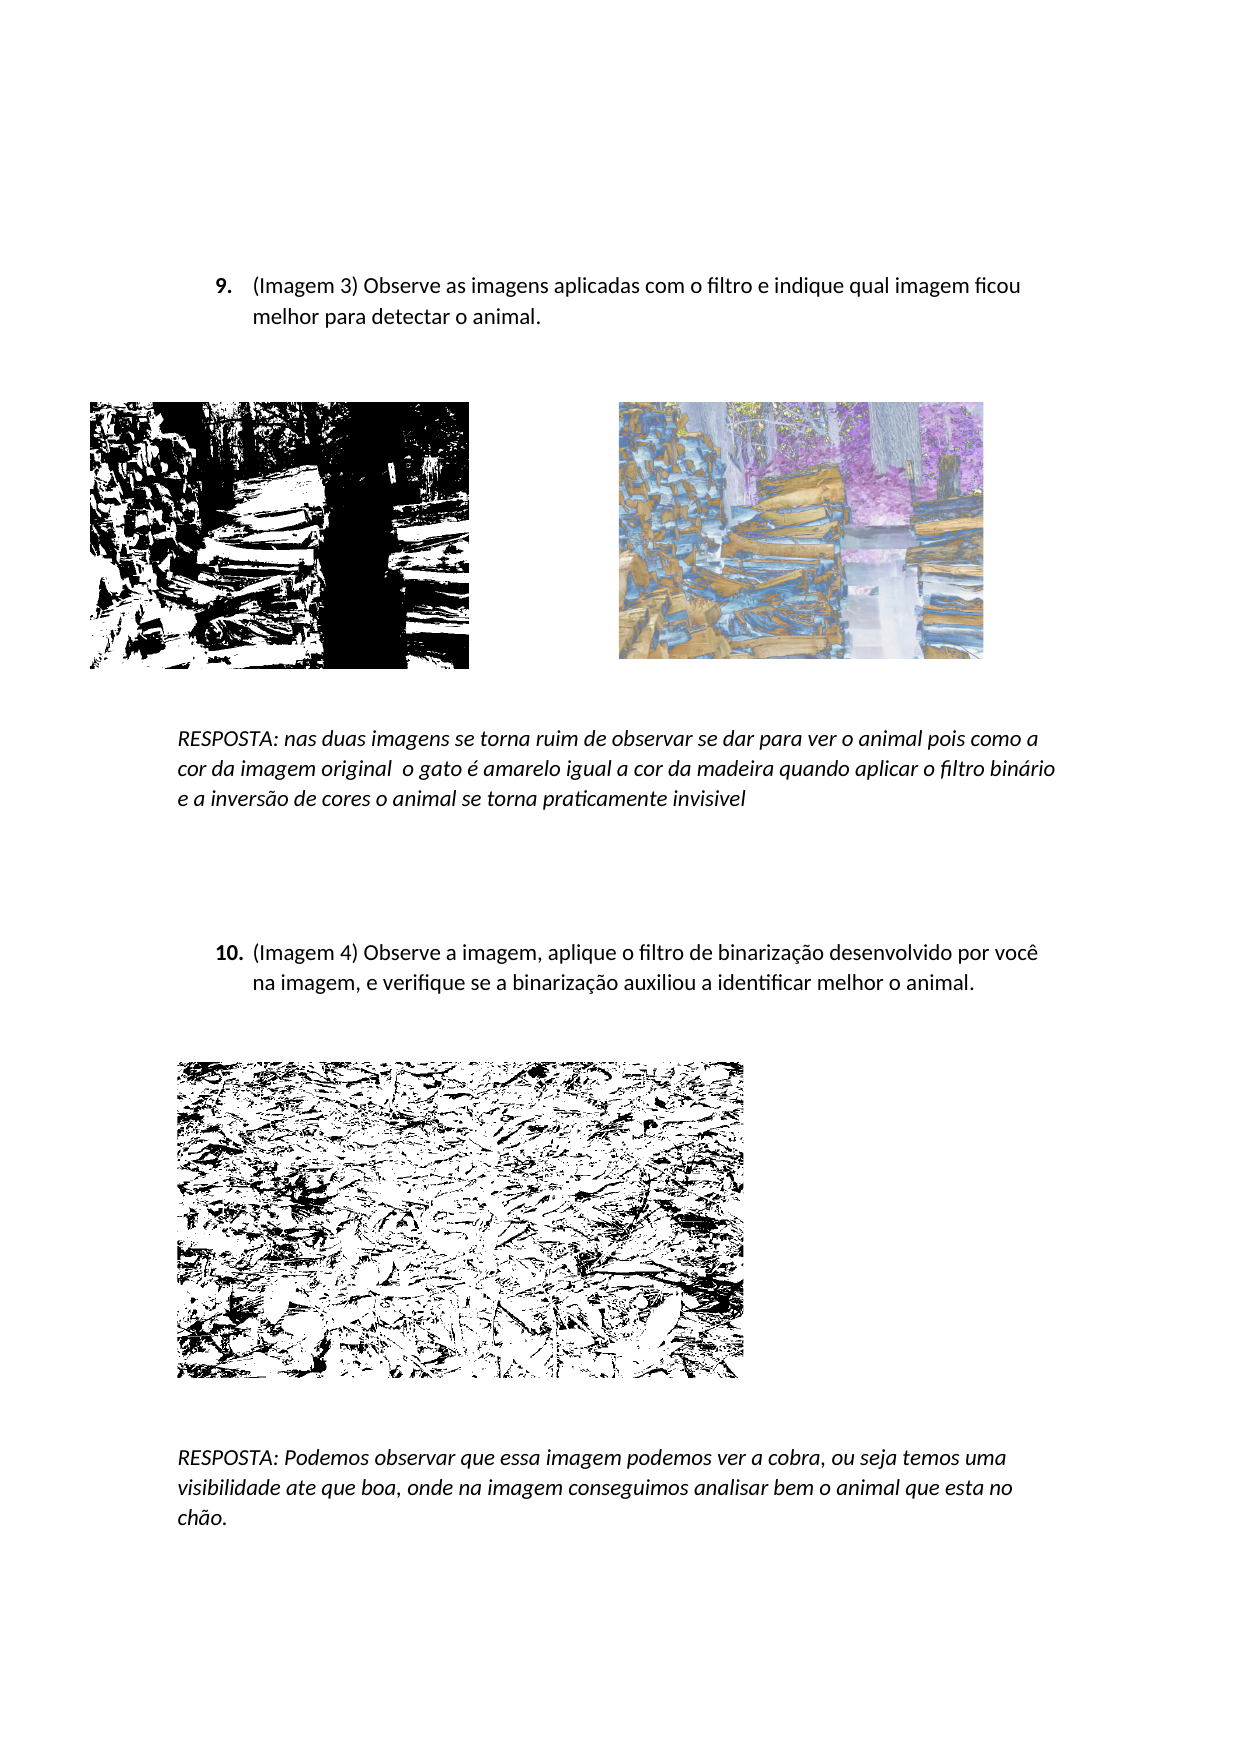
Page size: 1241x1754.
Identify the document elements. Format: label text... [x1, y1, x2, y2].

list (Imagem 4) Observe a imagem, aplique o filtro de binarização desenvolvido por você na imagem, e verifique se a binarização auxiliou a identificar melhor o animal. [215, 938, 1063, 996]
picture [618, 402, 984, 659]
picture [177, 1062, 744, 1378]
text RESPOSTA: Podemos observar que essa imagem podemos ver a cobra, ou seja temos uma visibilidade ate que boa, onde na imagem conseguimos analisar bem o animal que esta no chão. [177, 1443, 1063, 1531]
text RESPOSTA: nas duas imagens se torna ruim de observar se dar para ver o animal pois como a cor da imagem original o gato é amarelo igual a cor da madeira quando aplicar o filtro binário e a inversão de cores o animal se torna praticamente invisivel [177, 724, 1063, 812]
picture [90, 402, 469, 669]
list (Imagem 3) Observe as imagens aplicadas com o filtro e indique qual imagem ficou melhor para detectar o animal. [215, 272, 1063, 330]
